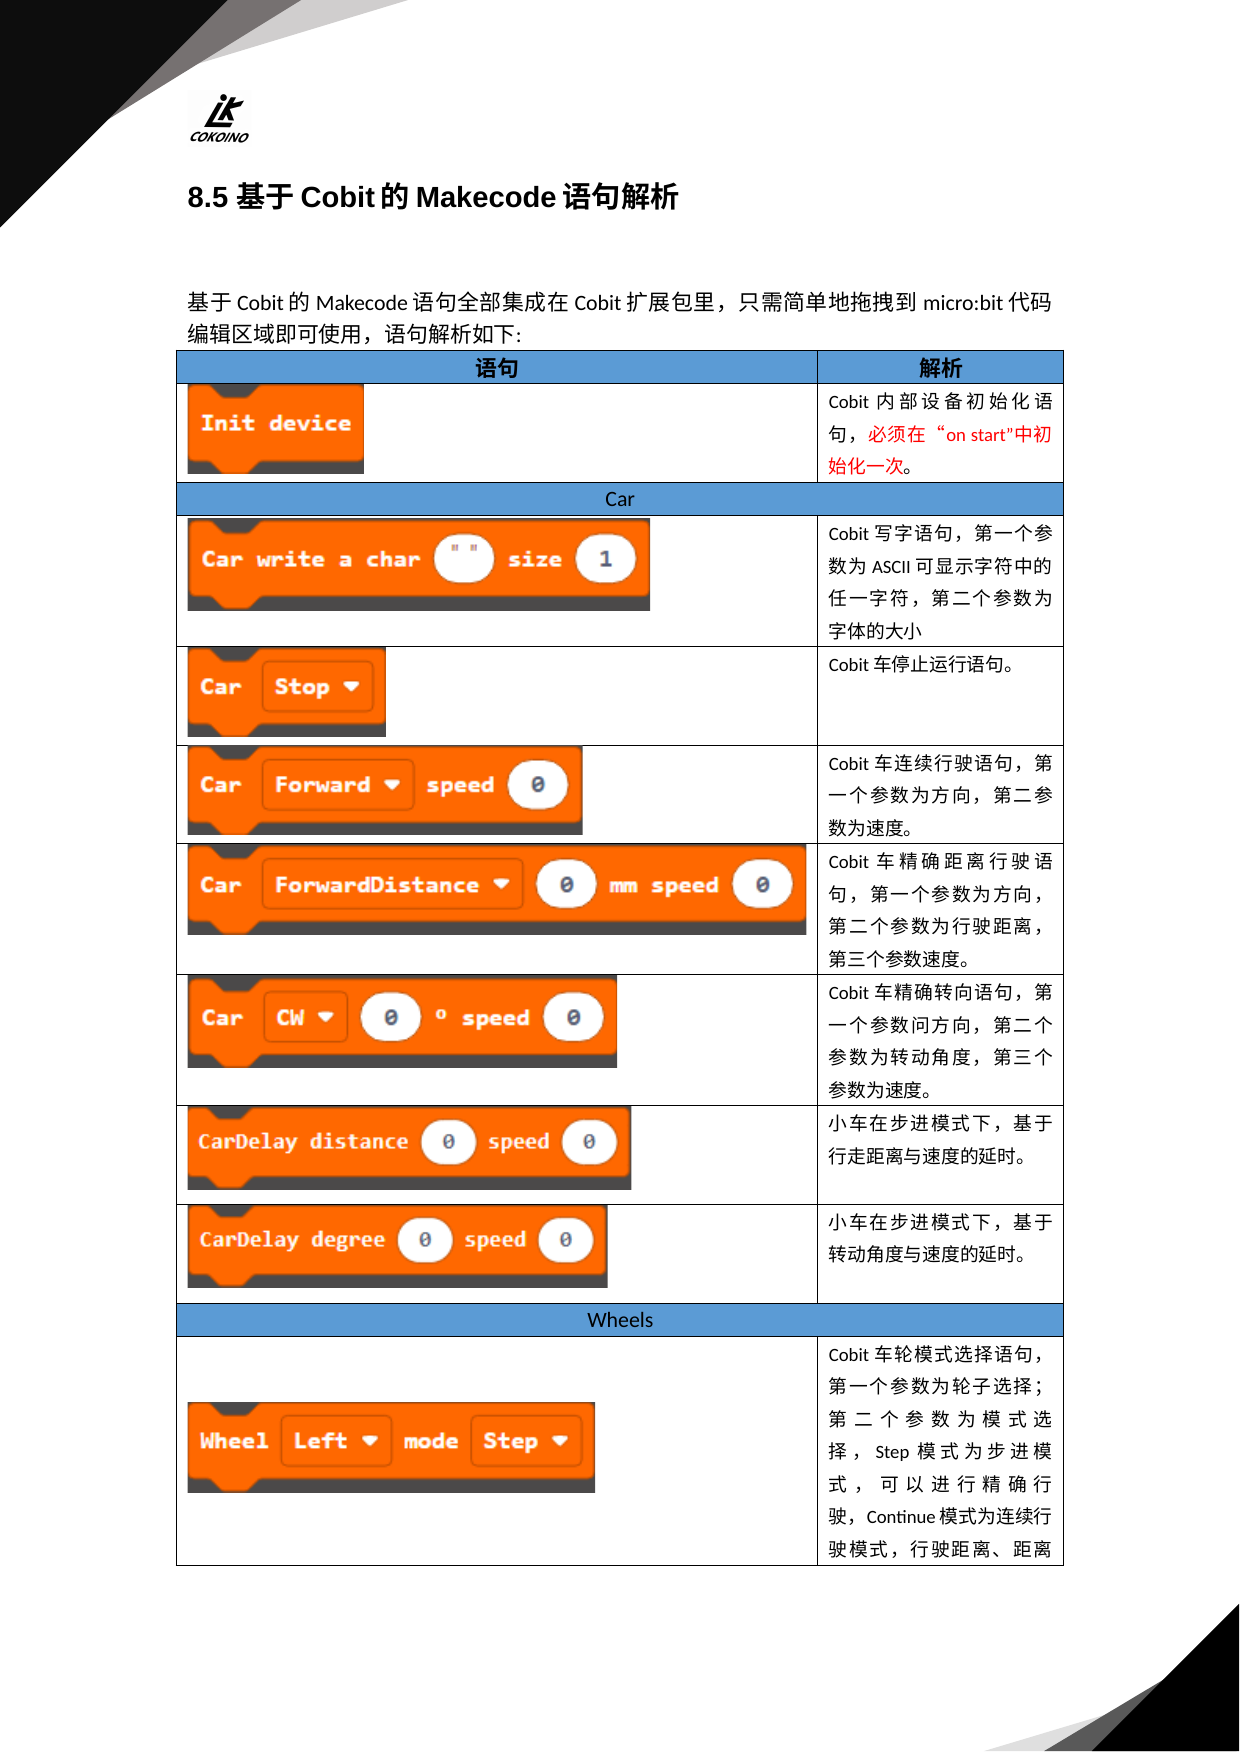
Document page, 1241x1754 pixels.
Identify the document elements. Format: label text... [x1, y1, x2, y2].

picture [187, 518, 650, 611]
picture [187, 1205, 608, 1288]
table_cell [177, 975, 817, 1105]
table_cell 小车在步进模式下，基于转动角度与速度的延时。 [818, 1205, 1063, 1302]
table_cell [177, 647, 817, 745]
table_cell Cobit车精确转向语句，第一个参数问方向，第二个参数为转动角度，第三个参数为速度。 [818, 975, 1063, 1105]
table_cell Cobit内部设备初始化语句，必须在“on start”中初始化一次。 [818, 384, 1063, 482]
table_cell [177, 844, 817, 974]
picture [187, 384, 364, 474]
table_cell 小车在步进模式下，基于行走距离与速度的延时。 [818, 1106, 1063, 1204]
subtitle 8.5 基于Cobit的Makecode语句解析 [187, 162, 1053, 227]
picture [187, 844, 807, 935]
text 基于Cobit的Makecode语句全部集成在Cobit扩展包里，只需简单地拖拽到micro:bit代码编辑区域即可使用，语句解析如下: [187, 284, 1053, 349]
table_cell Car [177, 483, 1063, 515]
picture [187, 90, 252, 147]
table_cell Wheels [177, 1304, 1063, 1336]
table_cell Cobit写字语句，第一个参数为ASCII可显示字符中的任一字符，第二个参数为字体的大小 [818, 516, 1063, 646]
picture [187, 1402, 596, 1493]
picture [187, 745, 583, 835]
table_cell [177, 516, 817, 646]
table_cell [177, 1205, 817, 1302]
table_cell Cobit车轮模式选择语句，第一个参数为轮子选择；第二个参数为模式选择，Step模式为步进模式，可以进行精确行驶，Continue模式为连续行驶模式，行驶距离、距离与转动角度不可控。 [818, 1337, 1063, 1564]
table_cell Cobit车精确距离行驶语句，第一个参数为方向，第二个参数为行驶距离，第三个参数速度。 [818, 844, 1063, 974]
table_cell [177, 1337, 817, 1564]
table_cell [177, 746, 817, 843]
table_cell Cobit车停止运行语句。 [818, 647, 1063, 745]
picture [187, 647, 386, 737]
table_cell Cobit车连续行驶语句，第一个参数为方向，第二参数为速度。 [818, 746, 1063, 843]
table_header 语句 [177, 351, 817, 383]
table_header 解析 [818, 351, 1063, 383]
picture [187, 1106, 632, 1190]
table_cell [177, 384, 817, 482]
picture [187, 975, 618, 1068]
table_cell [177, 1106, 817, 1204]
